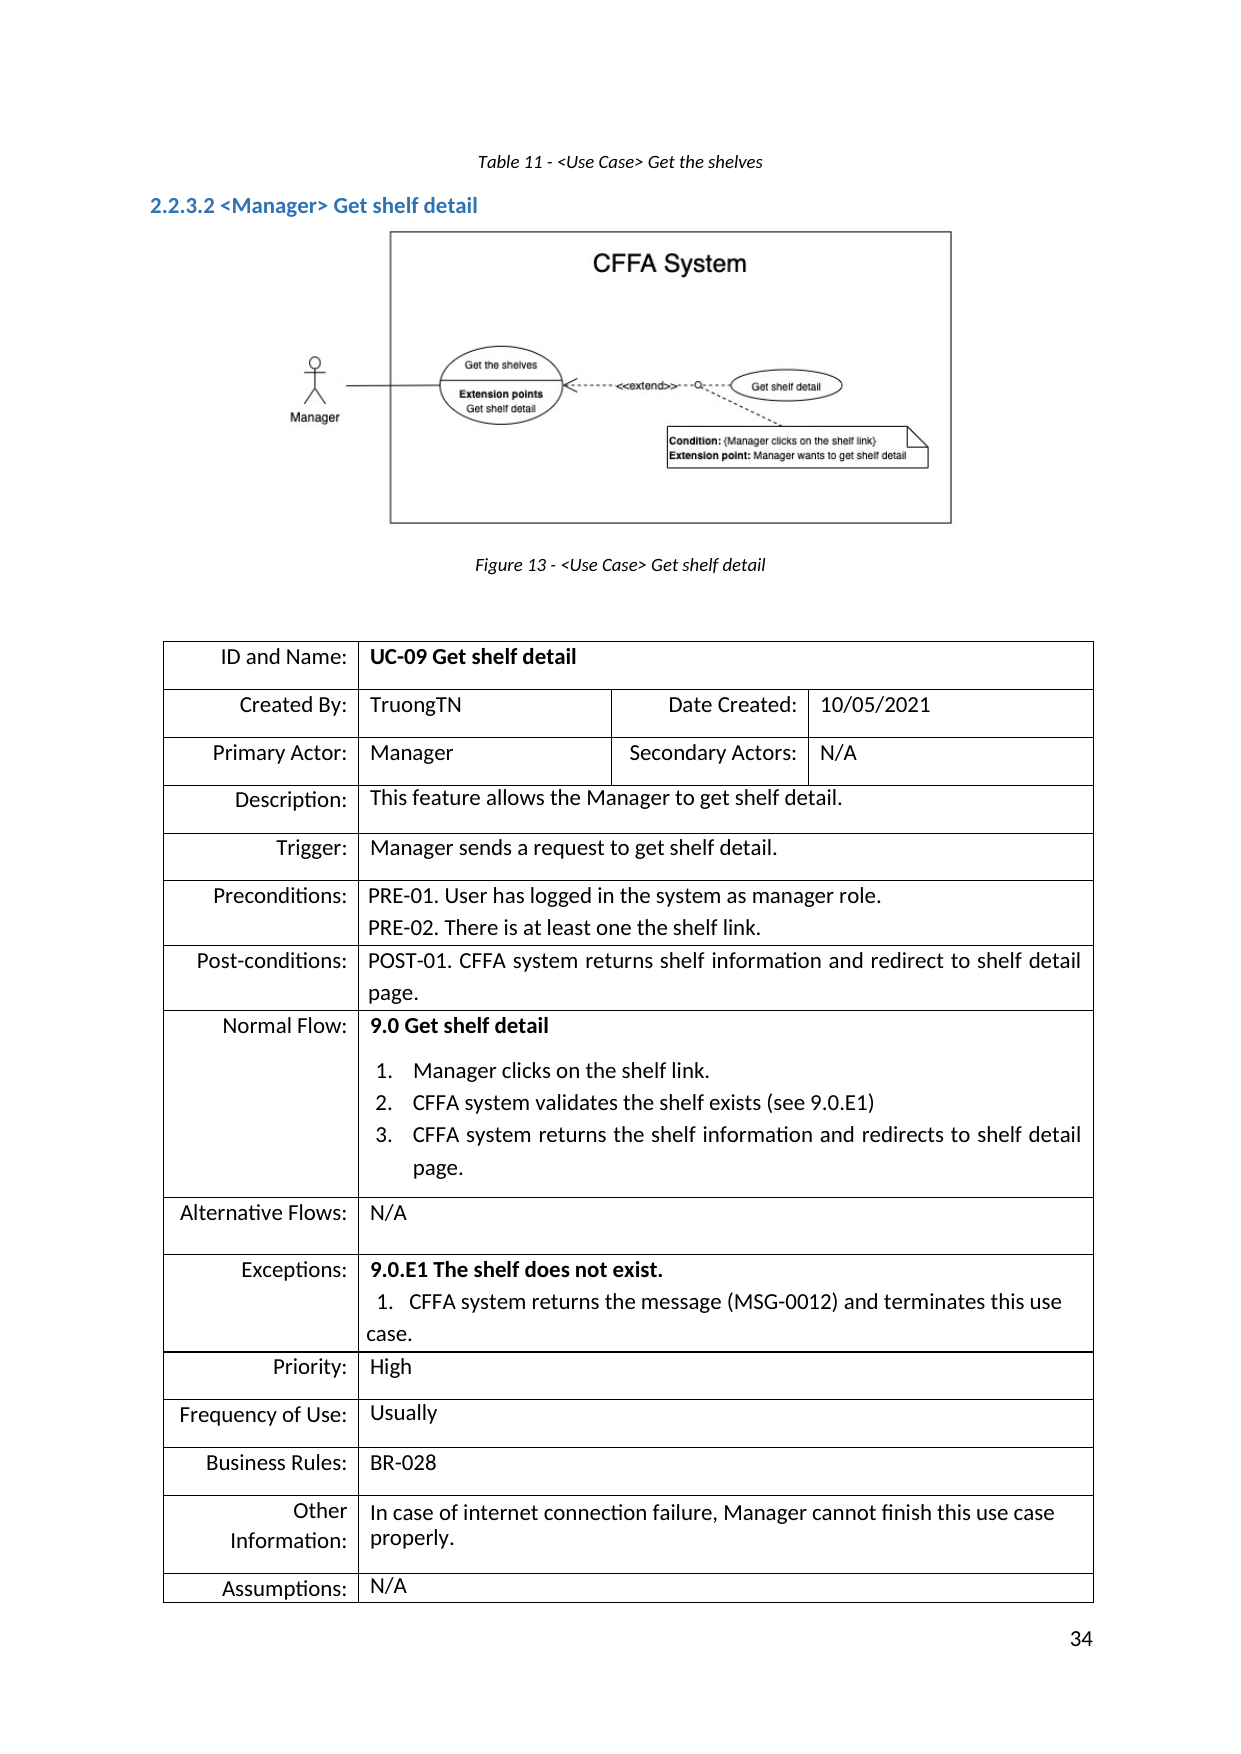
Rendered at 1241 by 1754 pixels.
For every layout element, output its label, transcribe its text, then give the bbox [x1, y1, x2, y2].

table_cell BR-028 [359, 1448, 1093, 1495]
text Table 11 - <Use Case> Get the shelves [150, 150, 1093, 173]
table_cell Post-conditions: [164, 946, 358, 1010]
text Figure 13 - <Use Case> Get shelf detail [150, 553, 1093, 576]
table_cell Trigger: [164, 834, 358, 880]
table_cell PRE-01. User has logged in the system as manager role. PRE-02. There is at least one the shelf link. [359, 881, 1093, 945]
table_cell Manager [359, 738, 611, 784]
table_cell Assumptions: [164, 1574, 358, 1602]
table_cell N/A [359, 1574, 1093, 1602]
table_cell Business Rules: [164, 1448, 358, 1495]
subtitle 2.2.3.2 <Manager> Get shelf detail [150, 191, 1093, 219]
table_cell Priority: [164, 1353, 358, 1399]
picture [280, 221, 962, 534]
table_cell This feature allows the Manager to get shelf detail. [359, 786, 1093, 832]
table_cell Created By: [164, 690, 358, 737]
table_cell Secondary Actors: [612, 738, 808, 784]
table_cell Manager sends a request to get shelf detail. [359, 834, 1093, 880]
table_cell Description: [164, 786, 358, 832]
table_cell Usually [359, 1400, 1093, 1447]
table_cell In case of internet connection failure, Manager cannot finish this use case properly. [359, 1496, 1093, 1573]
table_cell 10/05/2021 [809, 690, 1093, 737]
table_header ID and Name: [164, 642, 358, 689]
table_cell High [359, 1353, 1093, 1399]
table_cell N/A [809, 738, 1093, 784]
table_cell Preconditions: [164, 881, 358, 945]
table_cell Exceptions: [164, 1255, 358, 1351]
table_cell N/A [359, 1198, 1093, 1254]
table_header UC-09 Get shelf detail [359, 642, 1093, 689]
table_cell 9.0.E1 The shelf does not exist. 1. CFFA system returns the message (MSG-0012) and terminates this use case. [359, 1255, 1093, 1351]
table_cell Date Created: [612, 690, 808, 737]
table_cell Frequency of Use: [164, 1400, 358, 1447]
table_cell Primary Actor: [164, 738, 358, 784]
table_cell Alternative Flows: [164, 1198, 358, 1254]
table_cell TruongTN [359, 690, 611, 737]
table_cell Normal Flow: [164, 1011, 358, 1197]
table_cell POST-01. CFFA system returns shelf information and redirect to shelf detail page. [359, 946, 1093, 1010]
table_cell 9.0 Get shelf detail Manager clicks on the shelf link. CFFA system validates the shelf exists (see 9.0.E1) CFFA system returns the shelf information and redirects to shelf detail page. [359, 1011, 1093, 1197]
table_cell Other Information: [164, 1496, 358, 1573]
